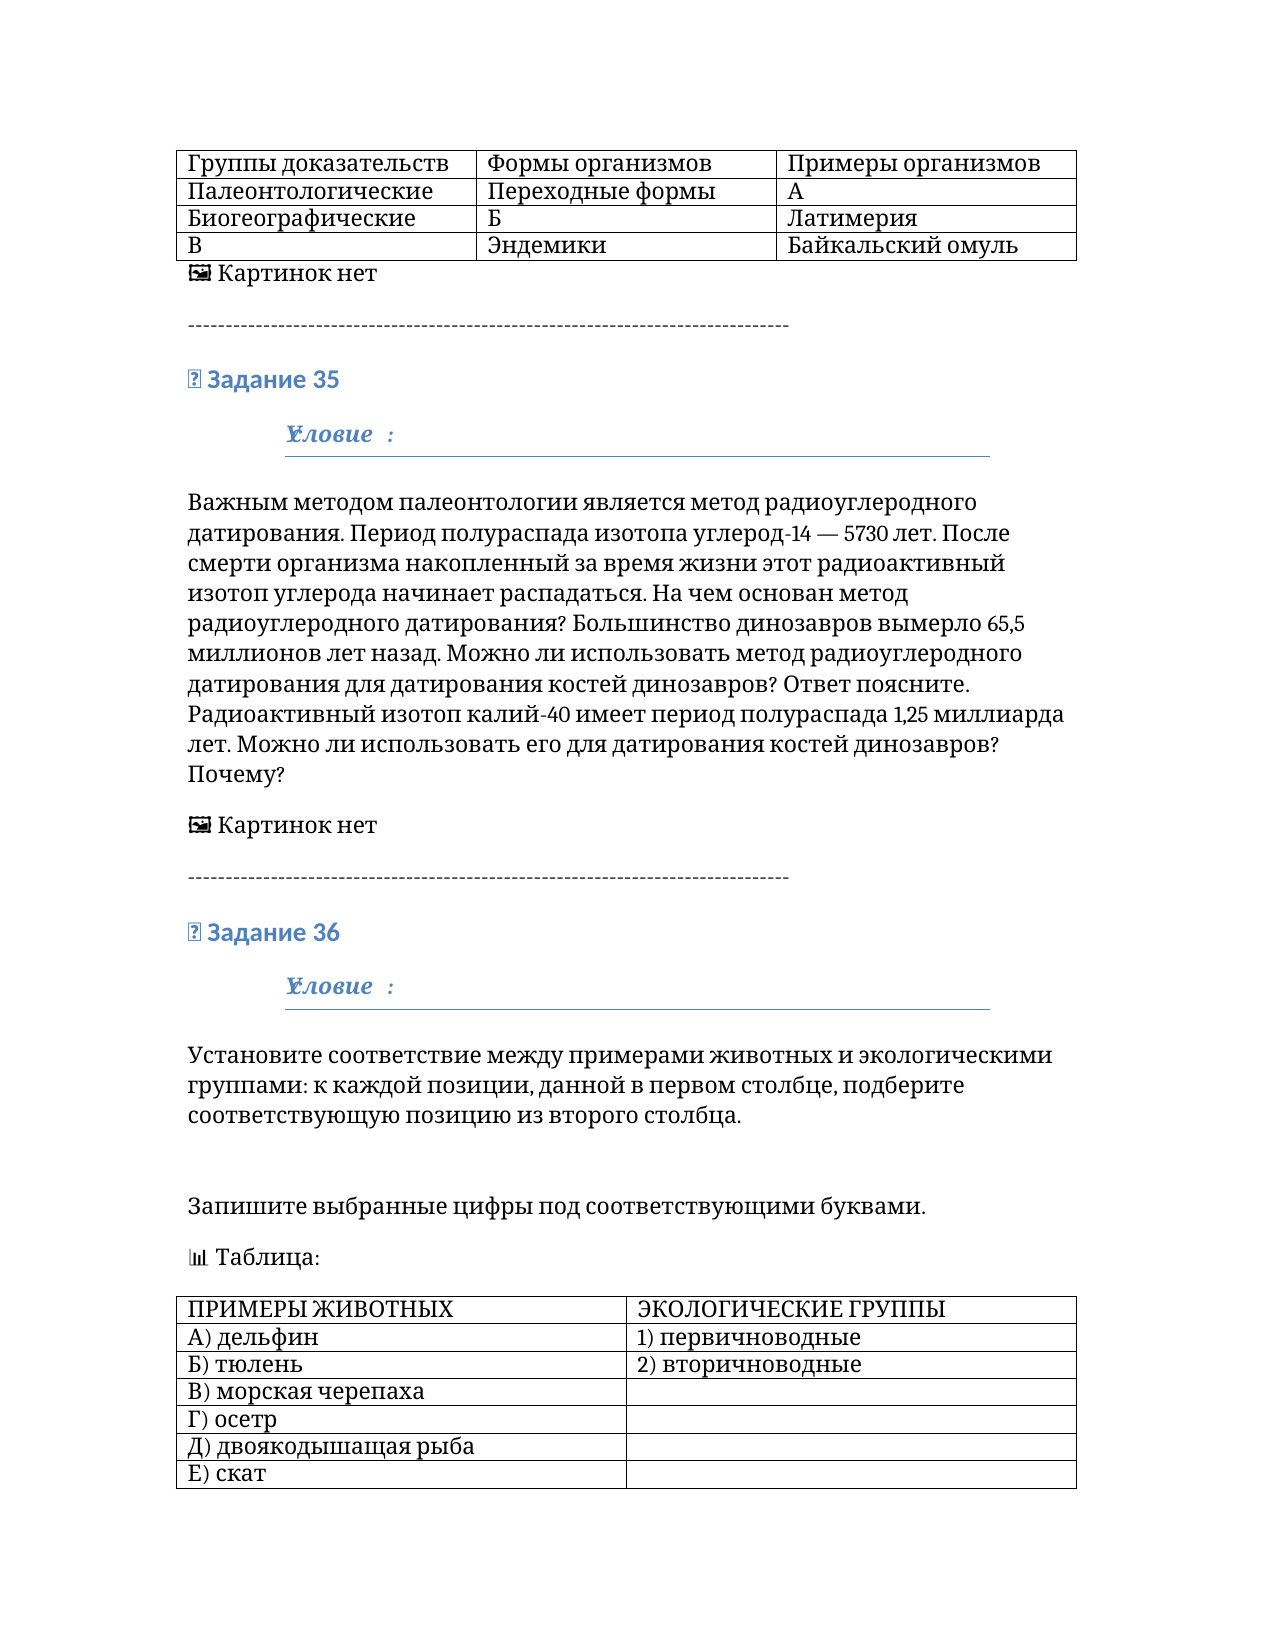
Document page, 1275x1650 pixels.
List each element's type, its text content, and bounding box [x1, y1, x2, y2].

table_cell [627, 1379, 1076, 1405]
table_cell 2) вторичноводные [627, 1352, 1076, 1378]
table_cell А [777, 179, 1076, 205]
table_cell [627, 1461, 1076, 1488]
table_header ЭКОЛОГИЧЕСКИЕ ГРУППЫ [627, 1297, 1076, 1323]
text 🔹 Условие: [285, 974, 990, 1009]
table_header Примеры организмов [777, 151, 1076, 177]
table_cell Байкальский омуль [777, 233, 1076, 259]
table_cell [627, 1406, 1076, 1433]
subtitle 📘 Задание 36 [187, 915, 1087, 948]
table_cell А) дельфин [177, 1324, 626, 1351]
table_cell Е) скат [177, 1461, 626, 1488]
table_cell Палеонтологические [177, 179, 476, 205]
table_header ПРИМЕРЫ ЖИВОТНЫХ [177, 1297, 626, 1323]
text Установите соответствие между примерами животных и экологическими группами: к каждой позиции, данной в первом столбце, подберите соответствующую позицию из второго столбца. Запишите выбранные цифры под соответствующими буквами. [187, 1043, 1087, 1220]
table_cell Биогеографические [177, 206, 476, 232]
text 🖼 Картинок нет [187, 261, 1087, 287]
text -------------------------------------------------------------------------------- [187, 864, 1087, 891]
subtitle 📘 Задание 35 [187, 363, 1087, 396]
table_cell Г) осетр [177, 1406, 626, 1433]
table_header Формы организмов [477, 151, 776, 177]
table_header Группы доказательств [177, 151, 476, 177]
text Важным методом палеонтологии является метод радиоуглеродного датирования. Период полураспада изотопа углерод-14 — 5730 лет. После смерти организма накопленный за время жизни этот радиоактивный изотоп углерода начинает распадаться. На чем основан метод радиоуглеродного датирования? Большинство динозавров вымерло 65,5 миллионов лет назад. Можно ли использовать метод радиоуглеродного датирования для датирования костей динозавров? Ответ поясните. Радиоактивный изотоп калий-40 имеет период полураспада 1,25 миллиарда лет. Можно ли использовать его для датирования костей динозавров? Почему? [187, 490, 1087, 788]
table_cell [627, 1434, 1076, 1460]
table_cell Эндемики [477, 233, 776, 259]
text 🔹 Условие: [285, 421, 990, 456]
text 🖼 Картинок нет [187, 813, 1087, 839]
table_cell Латимерия [777, 206, 1076, 232]
text 📊 Таблица: [187, 1245, 1087, 1271]
table_cell В [177, 233, 476, 259]
table_cell Б [477, 206, 776, 232]
table_cell В) морская черепаха [177, 1379, 626, 1405]
table_cell Д) двоякодышащая рыба [177, 1434, 626, 1460]
text -------------------------------------------------------------------------------- [187, 312, 1087, 338]
table_cell Переходные формы [477, 179, 776, 205]
table_cell Б) тюлень [177, 1352, 626, 1378]
table_cell 1) первичноводные [627, 1324, 1076, 1351]
